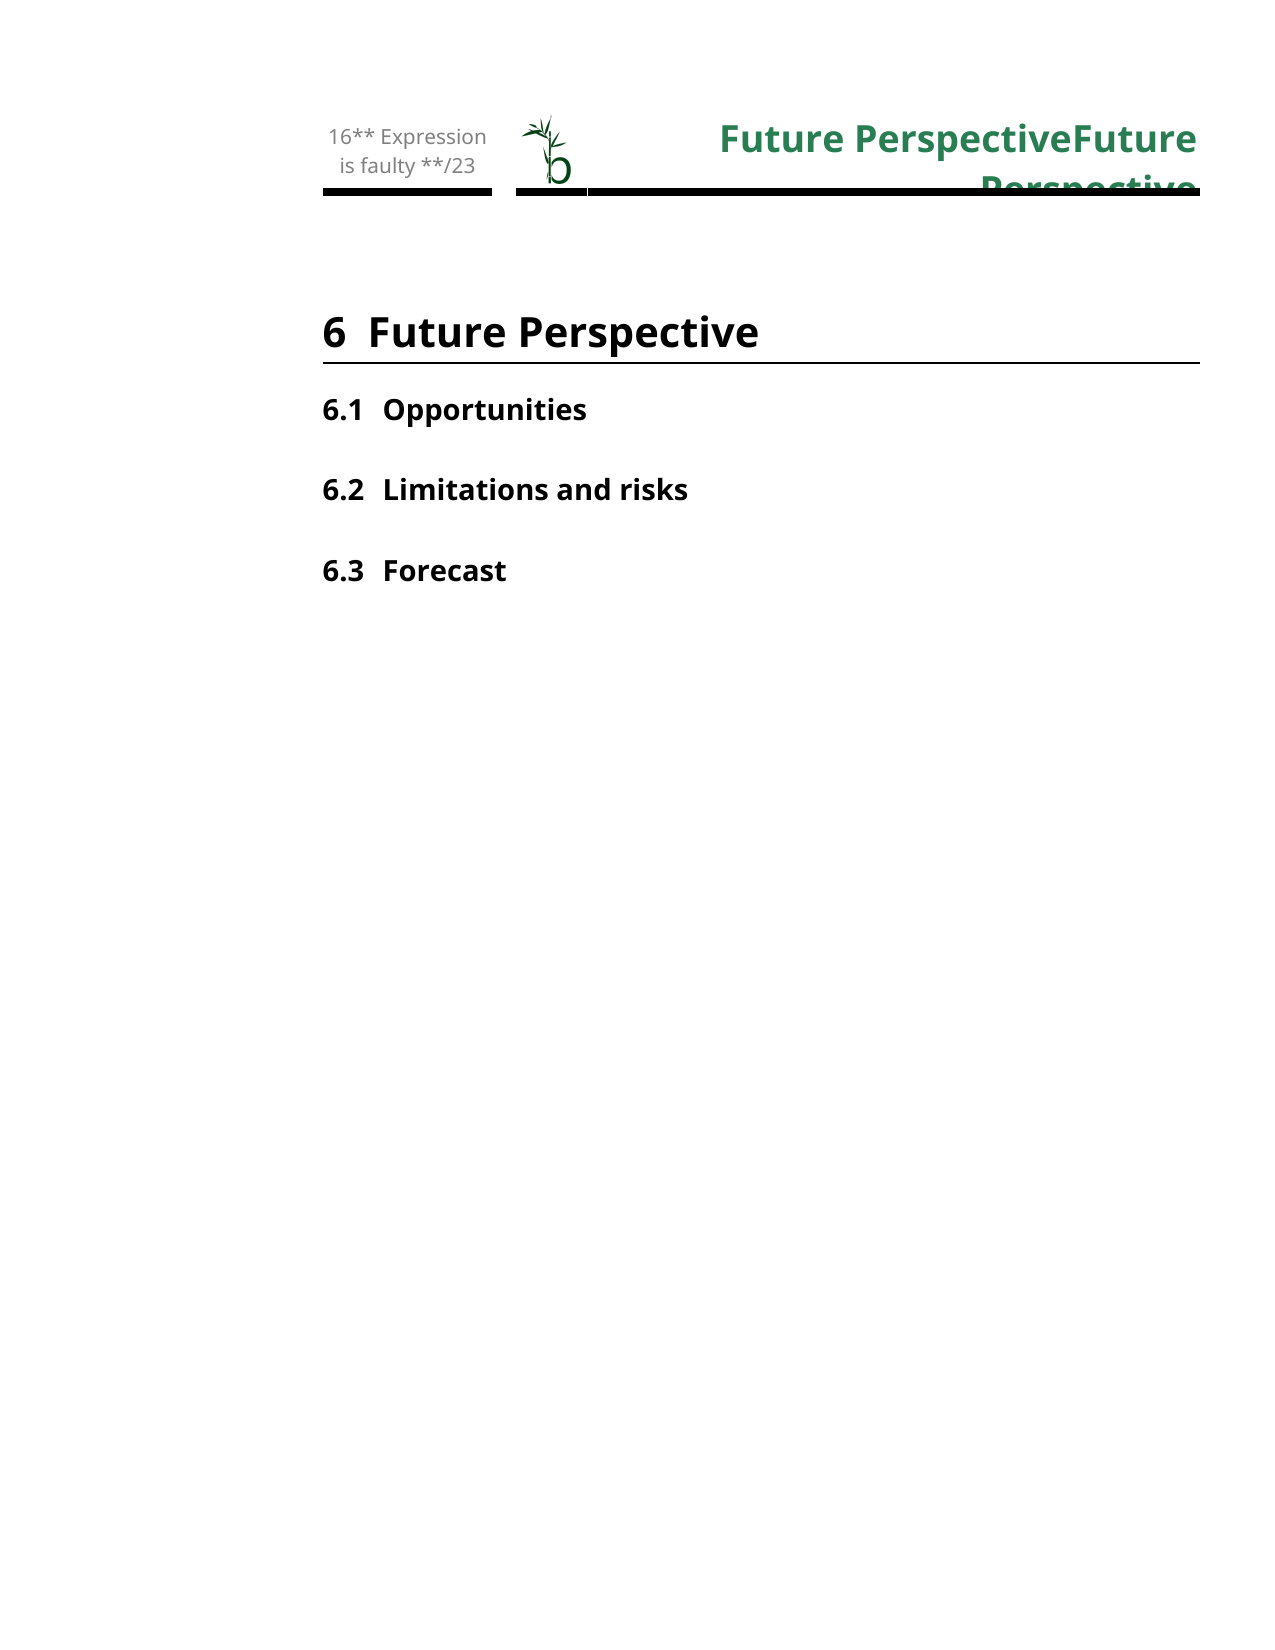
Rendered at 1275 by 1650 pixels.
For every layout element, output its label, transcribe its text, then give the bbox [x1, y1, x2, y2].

subtitle Limitations and risks [322, 470, 1200, 509]
subtitle Forecast [322, 550, 1200, 590]
subtitle Opportunities [322, 389, 1200, 429]
subtitle Future Perspective [322, 303, 1200, 364]
picture [518, 112, 574, 188]
